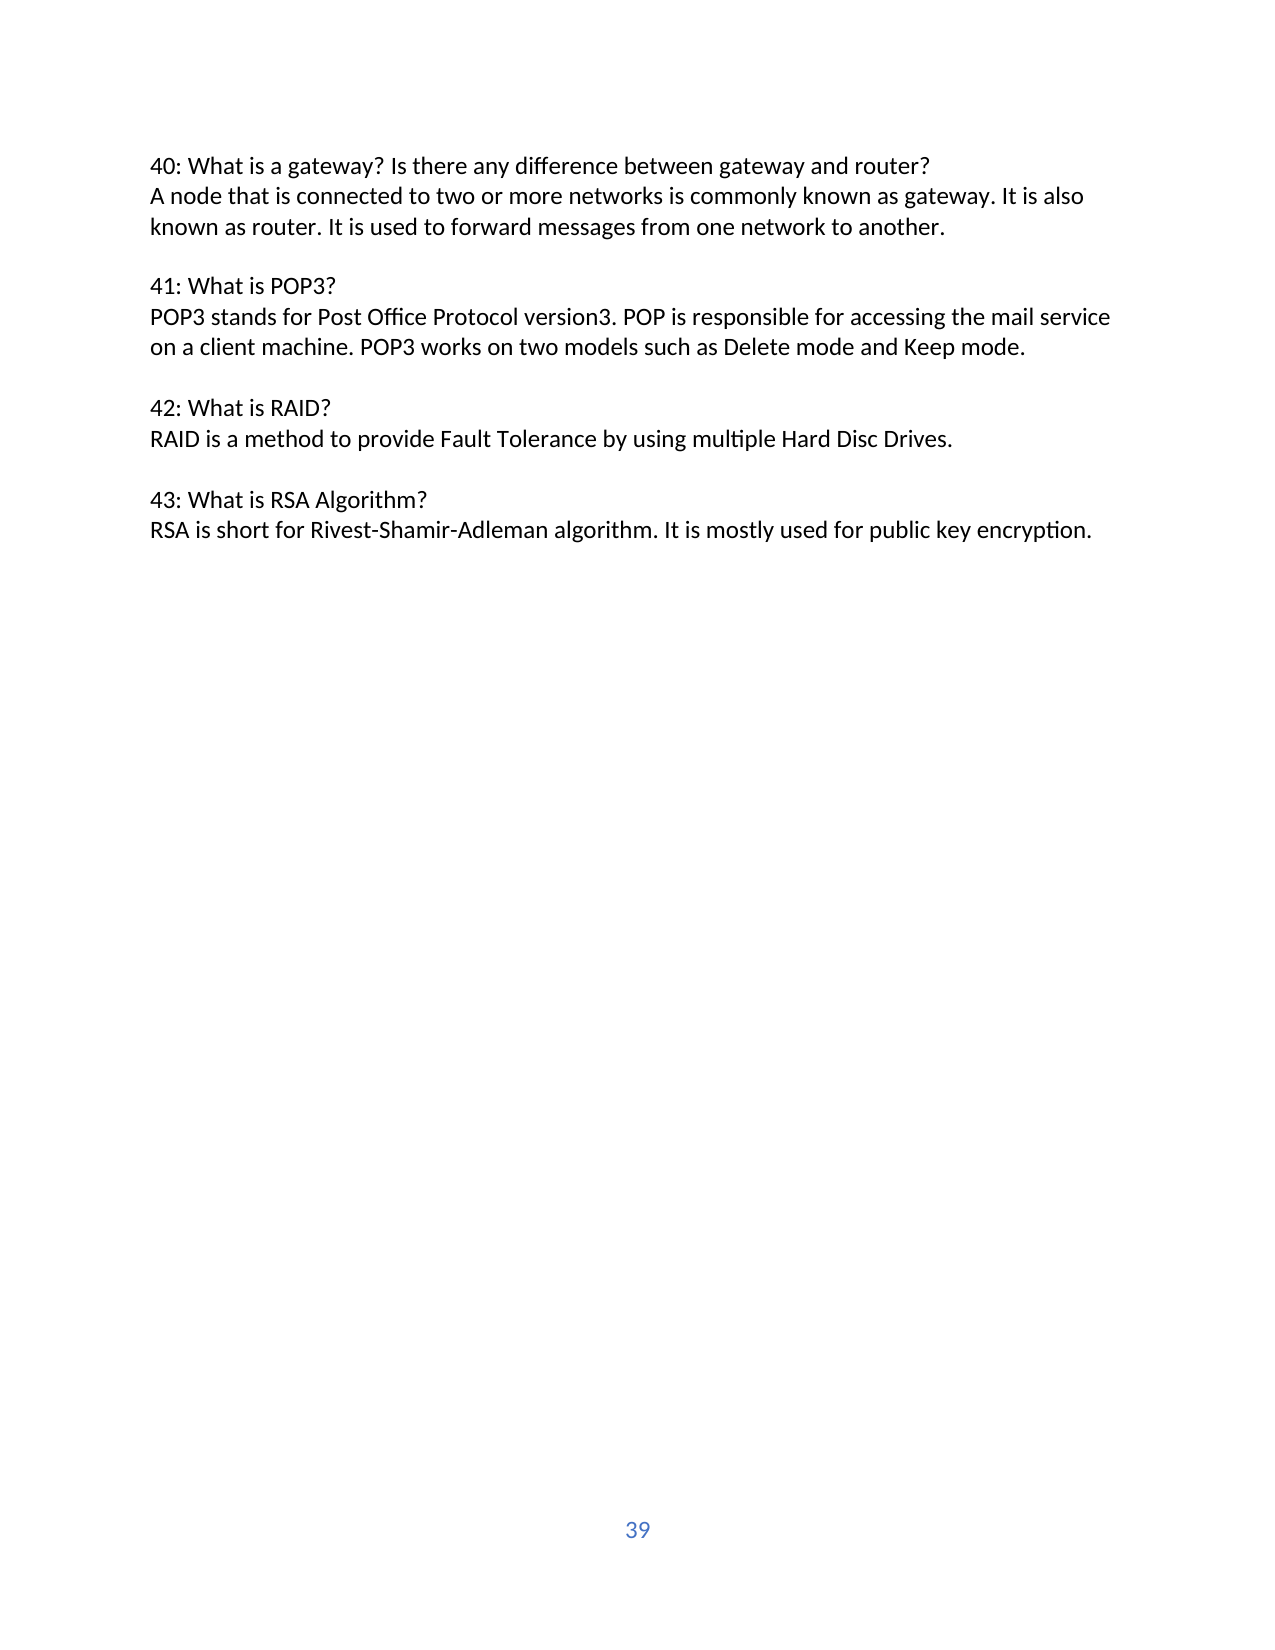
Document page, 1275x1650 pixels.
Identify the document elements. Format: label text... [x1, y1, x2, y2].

text A node that is connected to two or more networks is commonly known as gateway. It is also known as router. It is used to forward messages from one network to another. [150, 181, 1125, 242]
text RAID is a method to provide Fault Tolerance by using multiple Hard Disc Drives. [150, 423, 1125, 453]
text POP3 stands for Post Office Protocol version3. POP is responsible for accessing the mail service on a client machine. POP3 works on two models such as Delete mode and Keep mode. [150, 301, 1125, 362]
text 42: What is RAID? [150, 392, 1125, 423]
text 41: What is POP3? [150, 270, 1125, 301]
text RSA is short for Rivest-Shamir-Adleman algorithm. It is mostly used for public key encryption. [150, 514, 1125, 545]
text 43: What is RSA Algorithm? [150, 484, 1125, 514]
text 40: What is a gateway? Is there any difference between gateway and router? [150, 150, 1125, 181]
